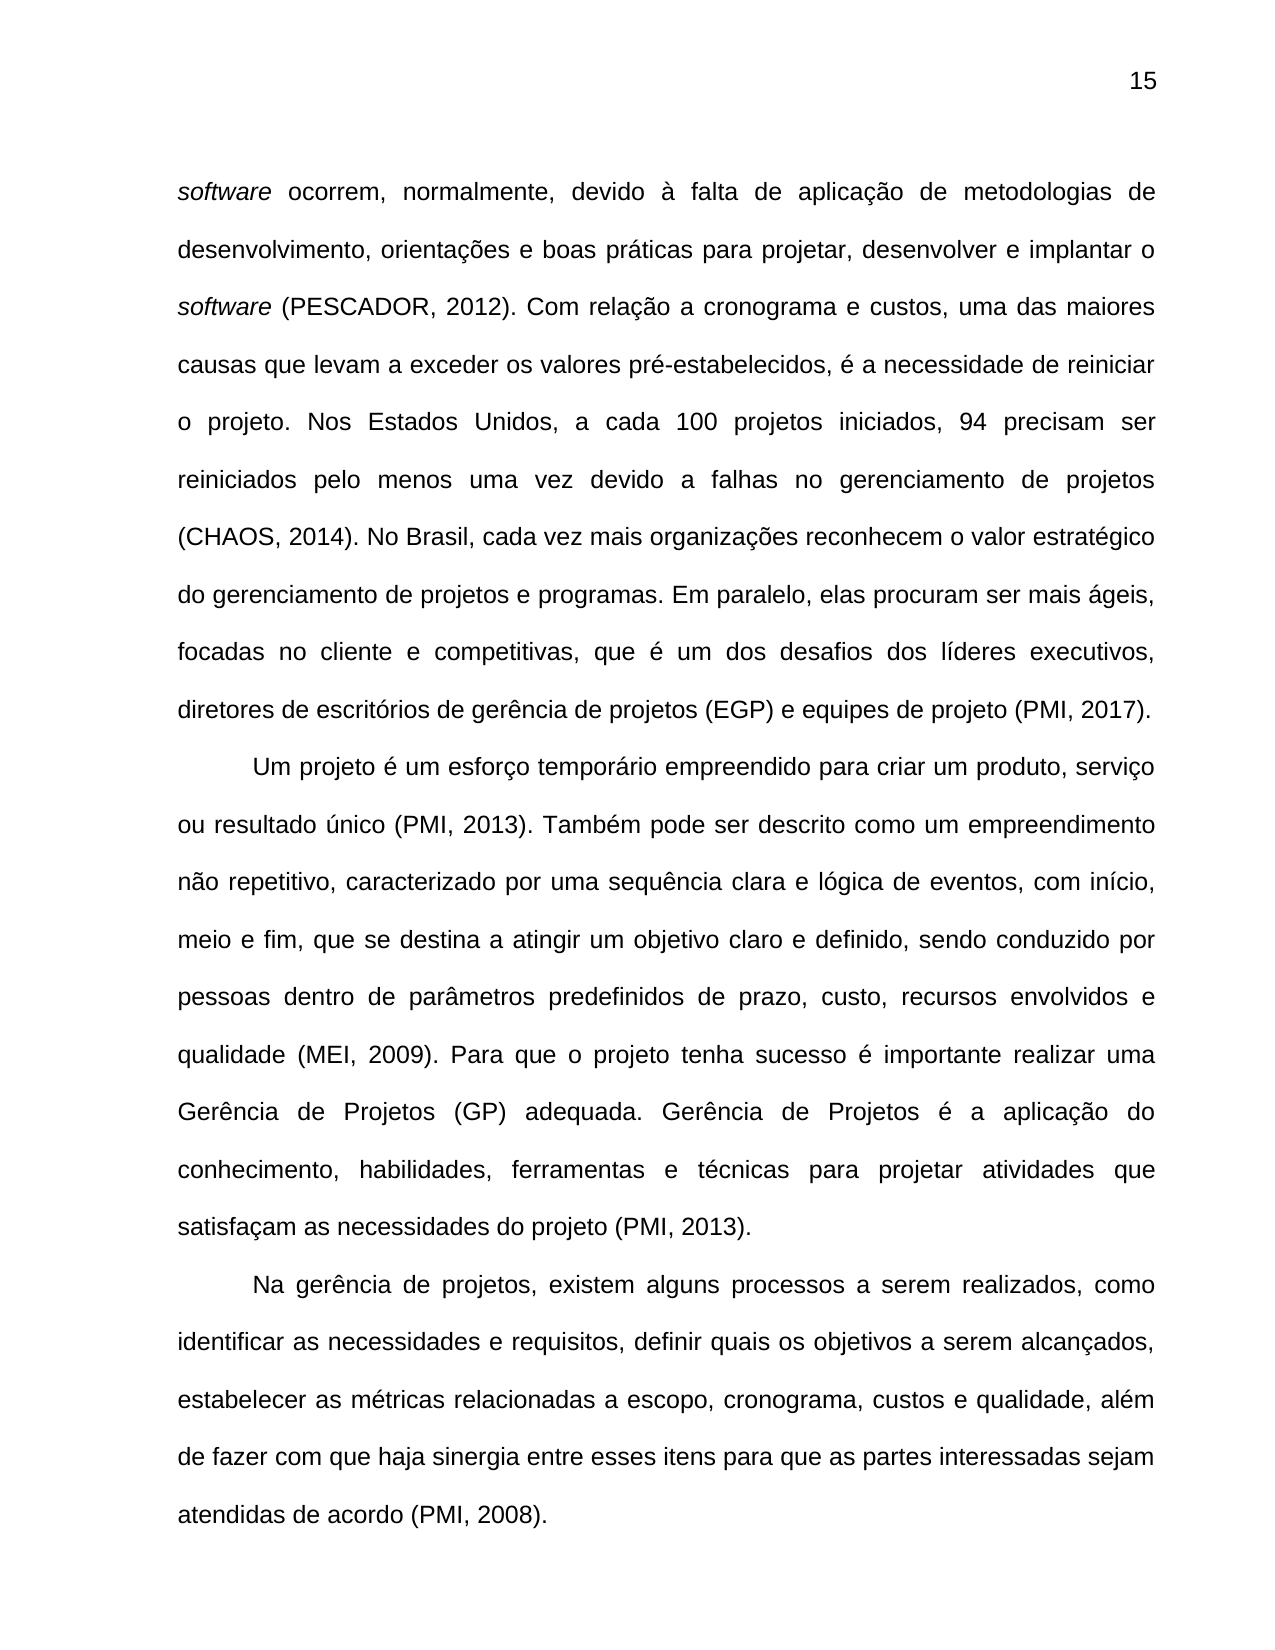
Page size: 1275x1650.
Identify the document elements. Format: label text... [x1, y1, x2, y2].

text Um projeto é um esforço temporário empreendido para criar um produto, serviço ou resultado único (PMI, 2013). Também pode ser descrito como um empreendimento não repetitivo, caracterizado por uma sequência clara e lógica de eventos, com início, meio e fim, que se destina a atingir um objetivo claro e definido, sendo conduzido por pessoas dentro de parâmetros predefinidos de prazo, custo, recursos envolvidos e qualidade (MEI, 2009). Para que o projeto tenha sucesso é importante realizar uma Gerência de Projetos (GP) adequada. Gerência de Projetos é a aplicação do conhecimento, habilidades, ferramentas e técnicas para projetar atividades que satisfaçam as necessidades do projeto (PMI, 2013). [177, 752, 1157, 1241]
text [177, 177, 1157, 723]
text Na gerência de projetos, existem alguns processos a serem realizados, como identificar as necessidades e requisitos, definir quais os objetivos a serem alcançados, estabelecer as métricas relacionadas a escopo, cronograma, custos e qualidade, além de fazer com que haja sinergia entre esses itens para que as partes interessadas sejam atendidas de acordo (PMI, 2008). [177, 1270, 1157, 1528]
